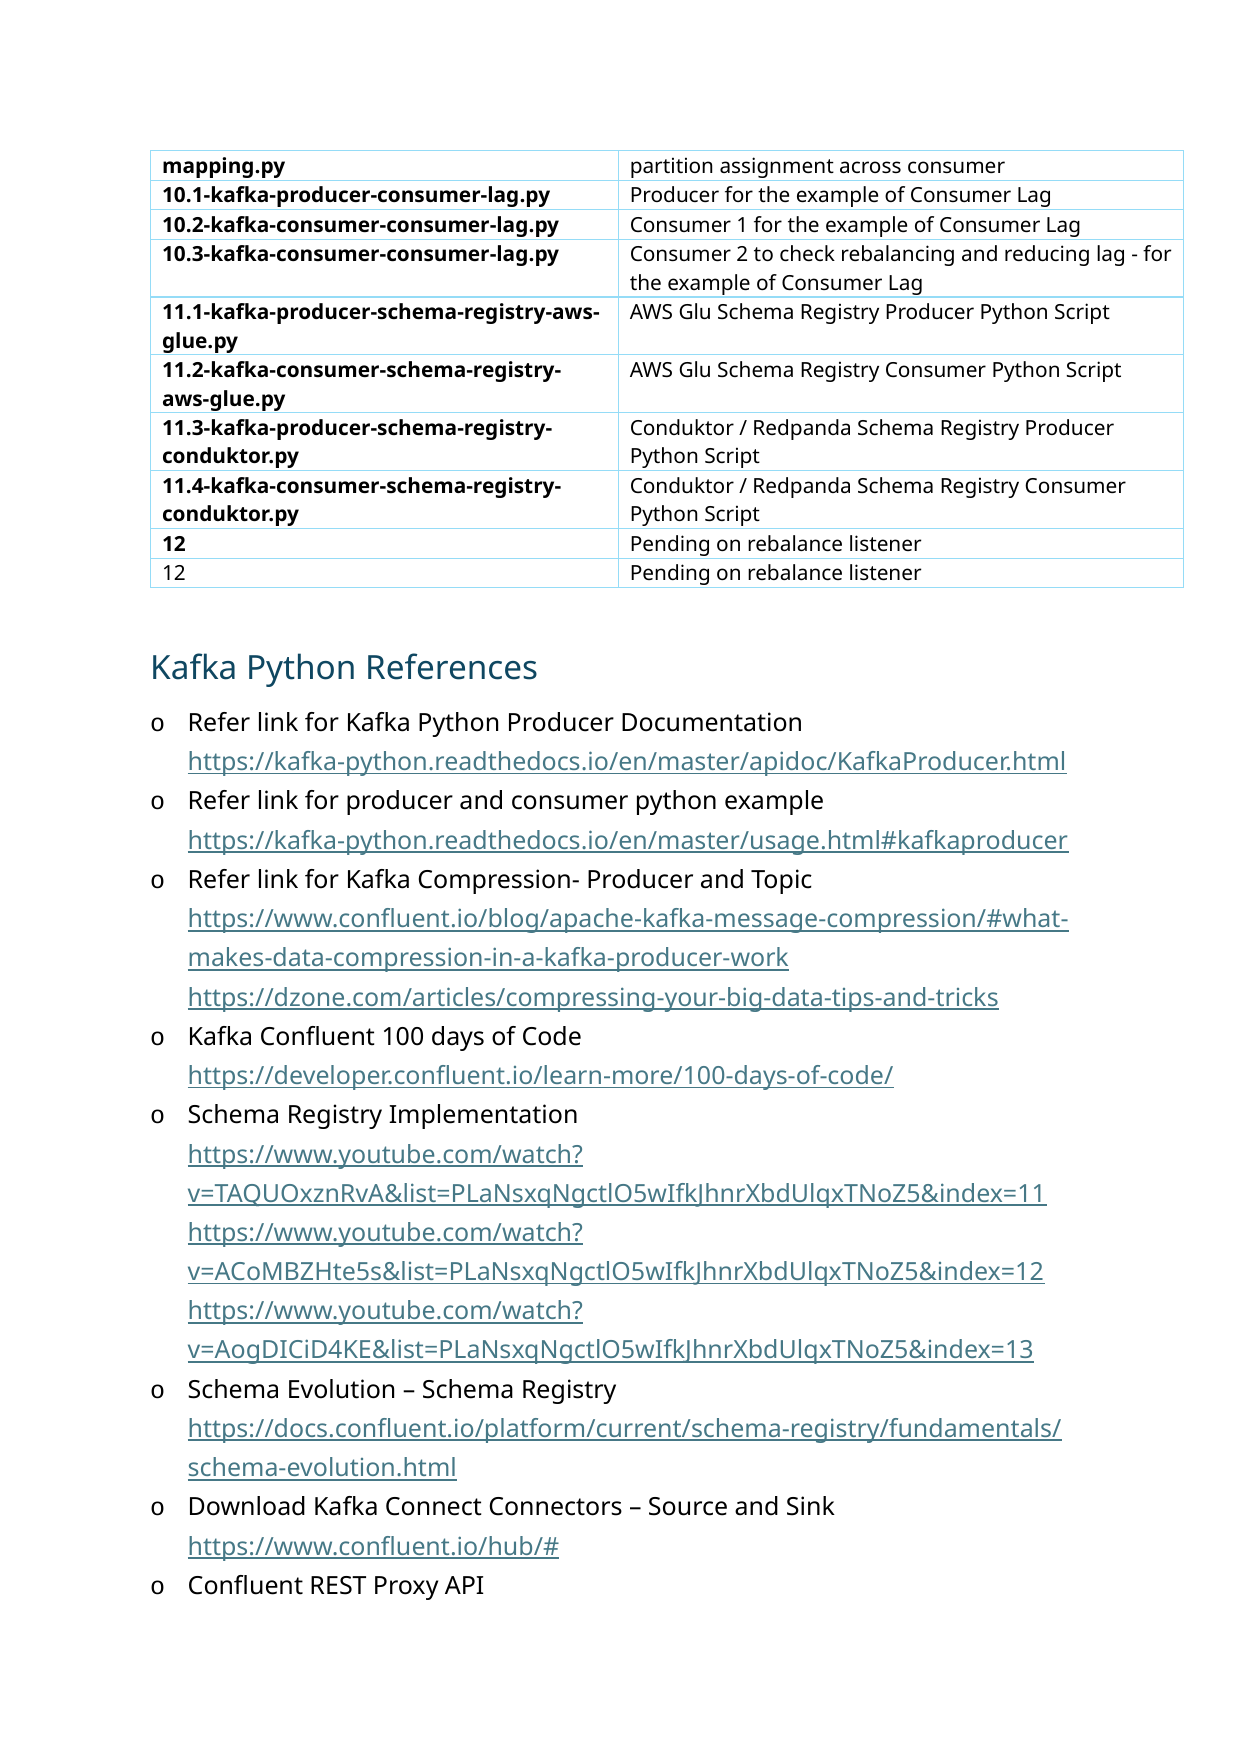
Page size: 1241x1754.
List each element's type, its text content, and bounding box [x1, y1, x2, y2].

table_cell AWS Glu Schema Registry Producer Python Script [619, 298, 1183, 354]
table_cell 10.3-kafka-consumer-consumer-lag.py [151, 240, 618, 296]
subtitle Kafka Python References [150, 644, 1090, 689]
list Refer link for producer and consumer python example [150, 783, 1090, 817]
list https://kafka-python.readthedocs.io/en/master/usage.html#kafkaproducer [187, 822, 1090, 856]
list https://www.youtube.com/watch?v=ACoMBZHte5s&list=PLaNsxqNgctlO5wIfkJhnrXbdUlqxTNoZ5&index=12 [187, 1214, 1090, 1288]
list https://www.youtube.com/watch?v=AogDICiD4KE&list=PLaNsxqNgctlO5wIfkJhnrXbdUlqxTNoZ5&index=13 [187, 1293, 1090, 1366]
table_cell 10.2-kafka-consumer-consumer-lag.py [151, 210, 618, 238]
list https://www.confluent.io/blog/apache-kafka-message-compression/#what-makes-data-compression-in-a-kafka-producer-work [187, 901, 1090, 974]
table_cell 11.3-kafka-producer-schema-registry-conduktor.py [151, 413, 618, 470]
table_cell Conduktor / Redpanda Schema Registry Consumer Python Script [619, 471, 1183, 528]
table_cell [619, 151, 1183, 179]
table_cell 11.1-kafka-producer-schema-registry-aws-glue.py [151, 298, 618, 354]
table_cell 12 [151, 529, 618, 557]
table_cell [151, 151, 618, 179]
table_cell Consumer 1 for the example of Consumer Lag [619, 210, 1183, 238]
list Schema Registry Implementation [150, 1097, 1090, 1131]
list Confluent REST Proxy API [150, 1567, 1090, 1602]
table_cell 10.1-kafka-producer-consumer-lag.py [151, 181, 618, 209]
list https://dzone.com/articles/compressing-your-big-data-tips-and-tricks [187, 979, 1090, 1013]
list Refer link for Kafka Compression- Producer and Topic [150, 861, 1090, 896]
list Download Kafka Connect Connectors – Source and Sink [150, 1489, 1090, 1523]
table_cell Pending on rebalance listener [619, 529, 1183, 557]
table_cell Conduktor / Redpanda Schema Registry Producer Python Script [619, 413, 1183, 470]
table_cell Producer for the example of Consumer Lag [619, 181, 1183, 209]
list https://kafka-python.readthedocs.io/en/master/apidoc/KafkaProducer.html [187, 744, 1090, 778]
list https://www.confluent.io/hub/# [187, 1528, 1090, 1562]
list https://developer.confluent.io/learn-more/100-days-of-code/ [187, 1058, 1090, 1092]
table_cell 11.2-kafka-consumer-schema-registry-aws-glue.py [151, 355, 618, 412]
table_cell 12 [151, 559, 618, 587]
table_cell AWS Glu Schema Registry Consumer Python Script [619, 355, 1183, 412]
list Kafka Confluent 100 days of Code [150, 1018, 1090, 1053]
list Schema Evolution – Schema Registry https://docs.confluent.io/platform/current/schema-registry/fundamentals/schema-evolution.html [150, 1371, 1090, 1484]
list Refer link for Kafka Python Producer Documentation [150, 704, 1090, 739]
list https://www.youtube.com/watch?v=TAQUOxznRvA&list=PLaNsxqNgctlO5wIfkJhnrXbdUlqxTNoZ5&index=11 [187, 1136, 1090, 1209]
table_cell Consumer 2 to check rebalancing and reducing lag - for the example of Consumer Lag [619, 240, 1183, 296]
table_cell Pending on rebalance listener [619, 559, 1183, 587]
table_cell 11.4-kafka-consumer-schema-registry-conduktor.py [151, 471, 618, 528]
